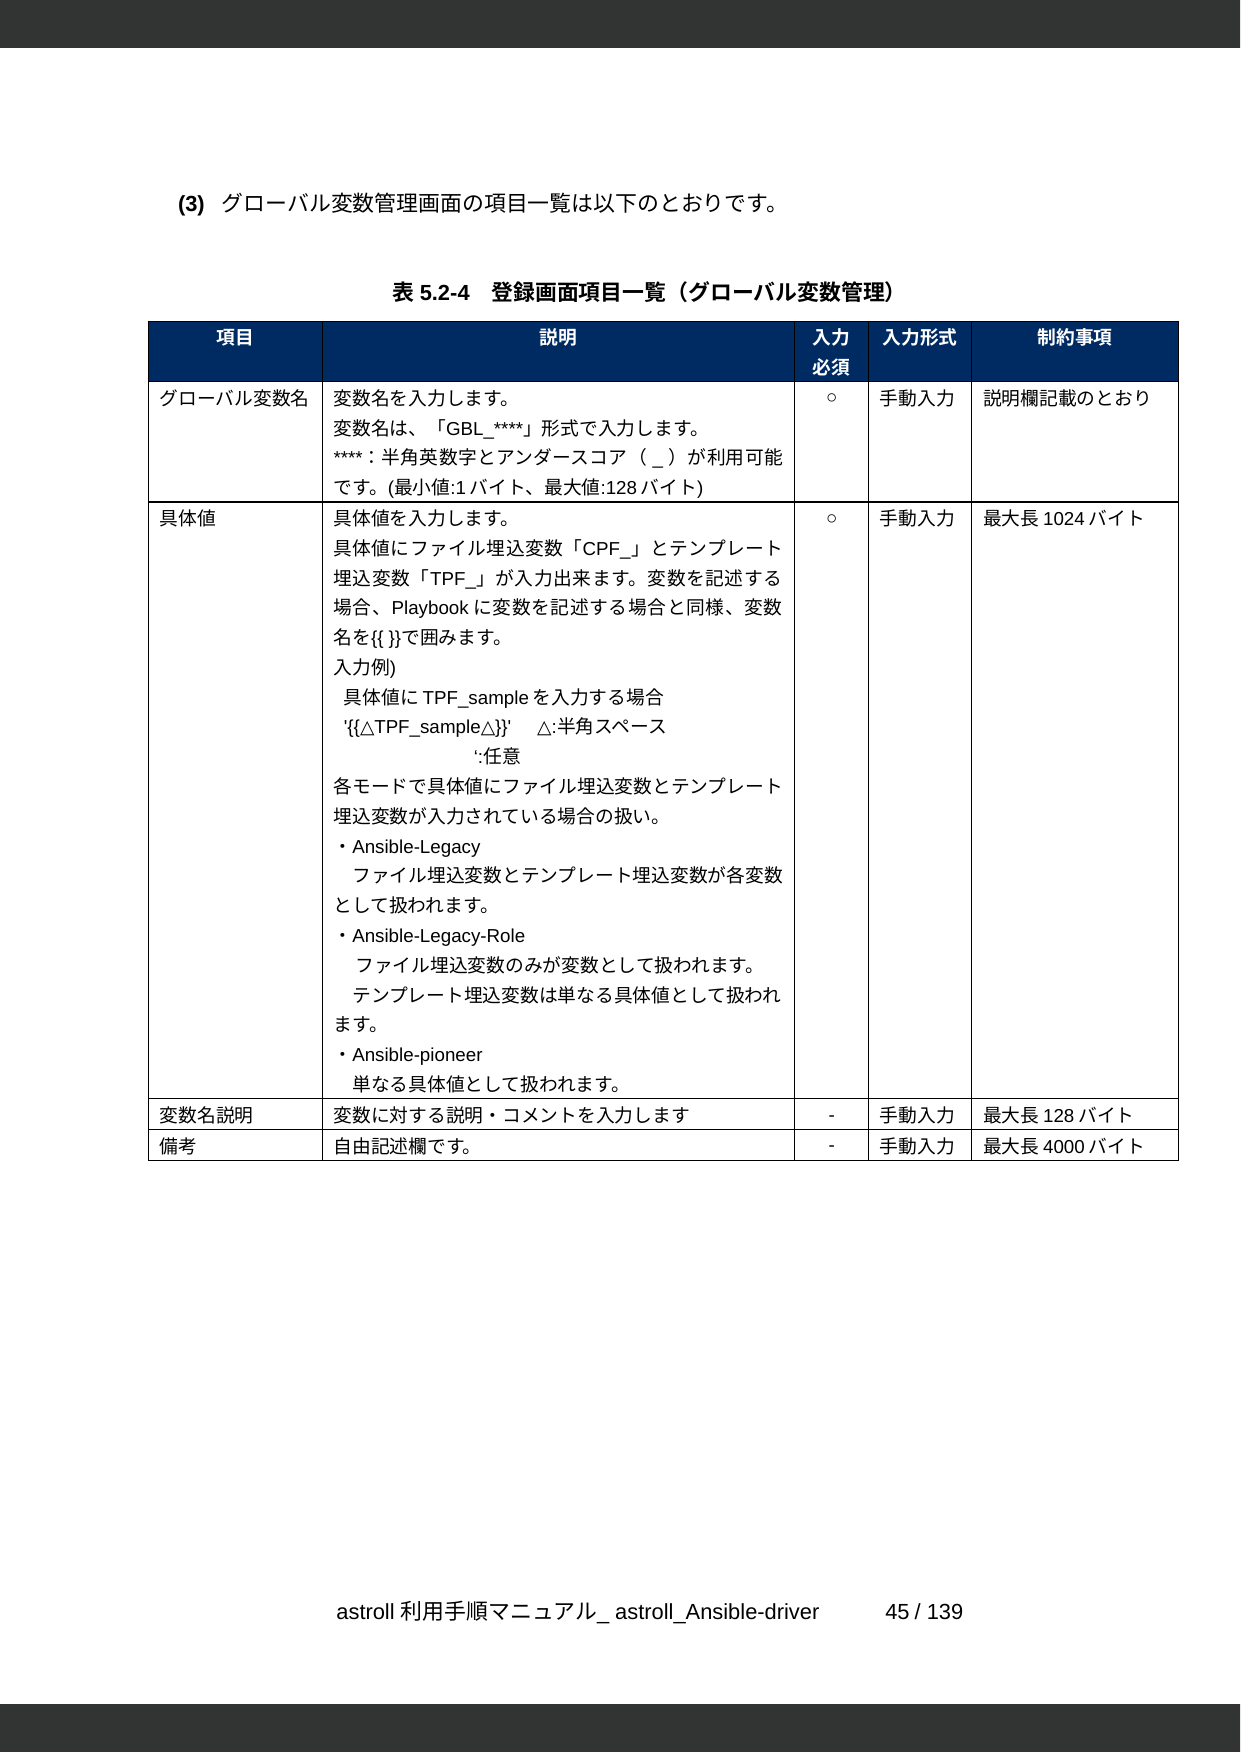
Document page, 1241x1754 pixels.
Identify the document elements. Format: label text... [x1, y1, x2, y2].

table_cell 備考 [149, 1130, 322, 1160]
list グローバル変数管理画面の項目一覧は以下のとおりです。 [178, 172, 1152, 231]
table_cell 具体値を入力します。 具体値にファイル埋込変数「CPF_」とテンプレート埋込変数「TPF_」が入力出来ます。変数を記述する場合、Playbookに変数を記述する場合と同様、変数名を{{ }}で囲みます。 入力例) 具体値にTPF_sampleを入力する場合 '{{△TPF_sample△}}' △:半角スペース ‘:任意 各モードで具体値にファイル埋込変数とテンプレート埋込変数が入力されている場合の扱い。 ・Ansible-Legacy ファイル埋込変数とテンプレート埋込変数が各変数として扱われます。 ・Ansible-Legacy-Role ファイル埋込変数のみが変数として扱われます。 テンプレート埋込変数は単なる具体値として扱われます。 ・Ansible-pioneer 単なる具体値として扱われます。 [323, 503, 794, 1098]
table_cell 最大長128バイト [972, 1099, 1178, 1129]
text 表 5.2-4 登録画面項目一覧（グローバル変数管理） [148, 261, 1152, 321]
table_cell 最大長4000バイト [972, 1130, 1178, 1160]
table_cell 最大長1024バイト [972, 503, 1178, 1098]
table_header 入力 必須 [795, 322, 868, 381]
table_cell 変数名を入力します。 変数名は、「GBL_****」形式で入力します。 ****：半角英数字とアンダースコア（ _ ）が利用可能です。(最小値:1バイト、最大値:128バイト) [323, 382, 794, 501]
table_header 説明 [323, 322, 794, 381]
table_cell 説明欄記載のとおり [972, 382, 1178, 501]
table_header 入力形式 [869, 322, 971, 381]
picture [0, 0, 1241, 48]
picture [0, 1704, 1241, 1752]
table_cell ○ [795, 503, 868, 1098]
table_cell グローバル変数名 [149, 382, 322, 501]
table_cell 変数名説明 [149, 1099, 322, 1129]
table_cell 手動入力 [869, 382, 971, 501]
table_cell ○ [795, 382, 868, 501]
table_header 項目 [149, 322, 322, 381]
table_cell - [795, 1130, 868, 1160]
table_cell 具体値 [149, 503, 322, 1098]
table_cell 手動入力 [869, 503, 971, 1098]
table_cell 手動入力 [869, 1130, 971, 1160]
table_cell 変数に対する説明・コメントを入力します [323, 1099, 794, 1129]
table_cell - [795, 1099, 868, 1129]
table_cell 手動入力 [869, 1099, 971, 1129]
table_cell 自由記述欄です。 [323, 1130, 794, 1160]
table_header 制約事項 [972, 322, 1178, 381]
